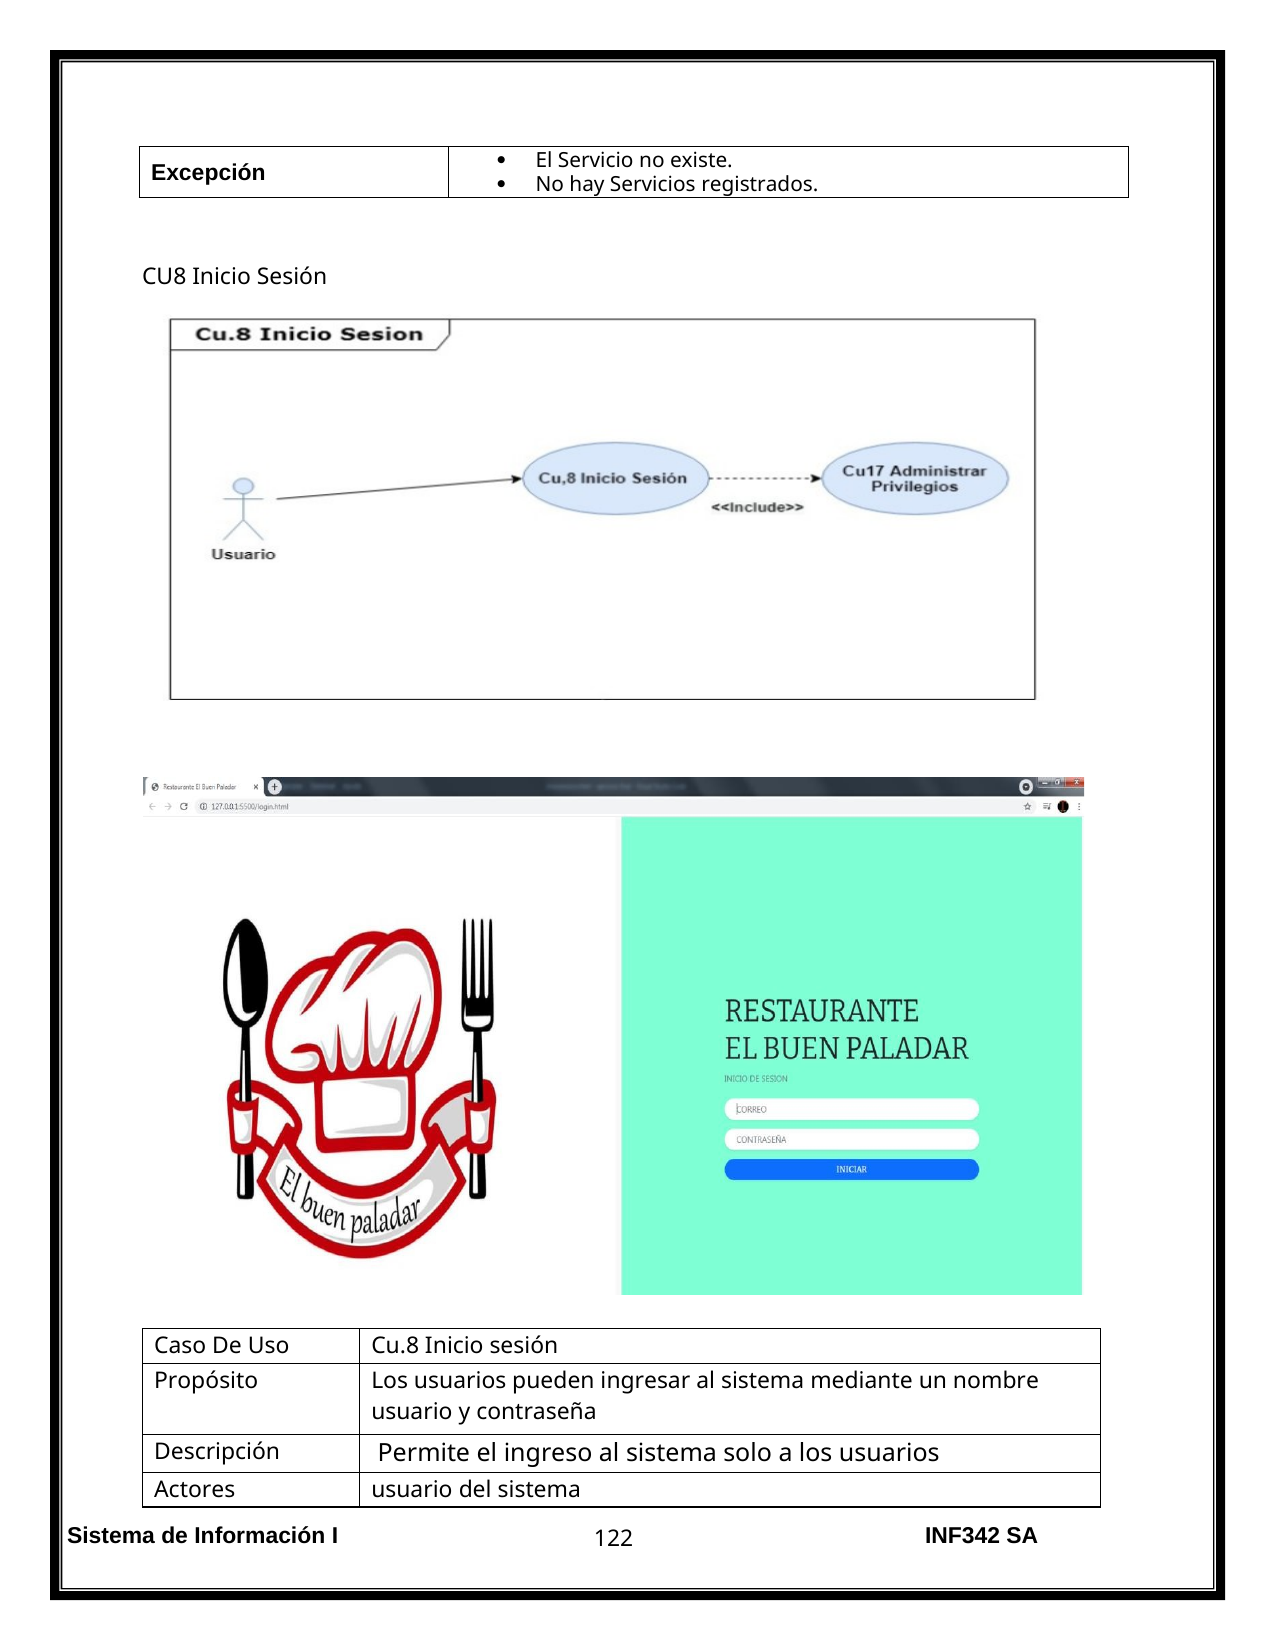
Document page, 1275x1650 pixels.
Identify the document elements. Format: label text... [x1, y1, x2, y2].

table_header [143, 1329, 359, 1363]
text CU8 Inicio Sesión [142, 260, 1212, 291]
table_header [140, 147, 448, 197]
picture [143, 777, 1085, 1295]
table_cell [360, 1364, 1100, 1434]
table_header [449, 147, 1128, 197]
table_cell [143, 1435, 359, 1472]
picture [162, 314, 1045, 701]
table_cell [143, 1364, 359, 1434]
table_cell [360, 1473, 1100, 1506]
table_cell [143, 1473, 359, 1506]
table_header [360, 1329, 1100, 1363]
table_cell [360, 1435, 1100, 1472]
